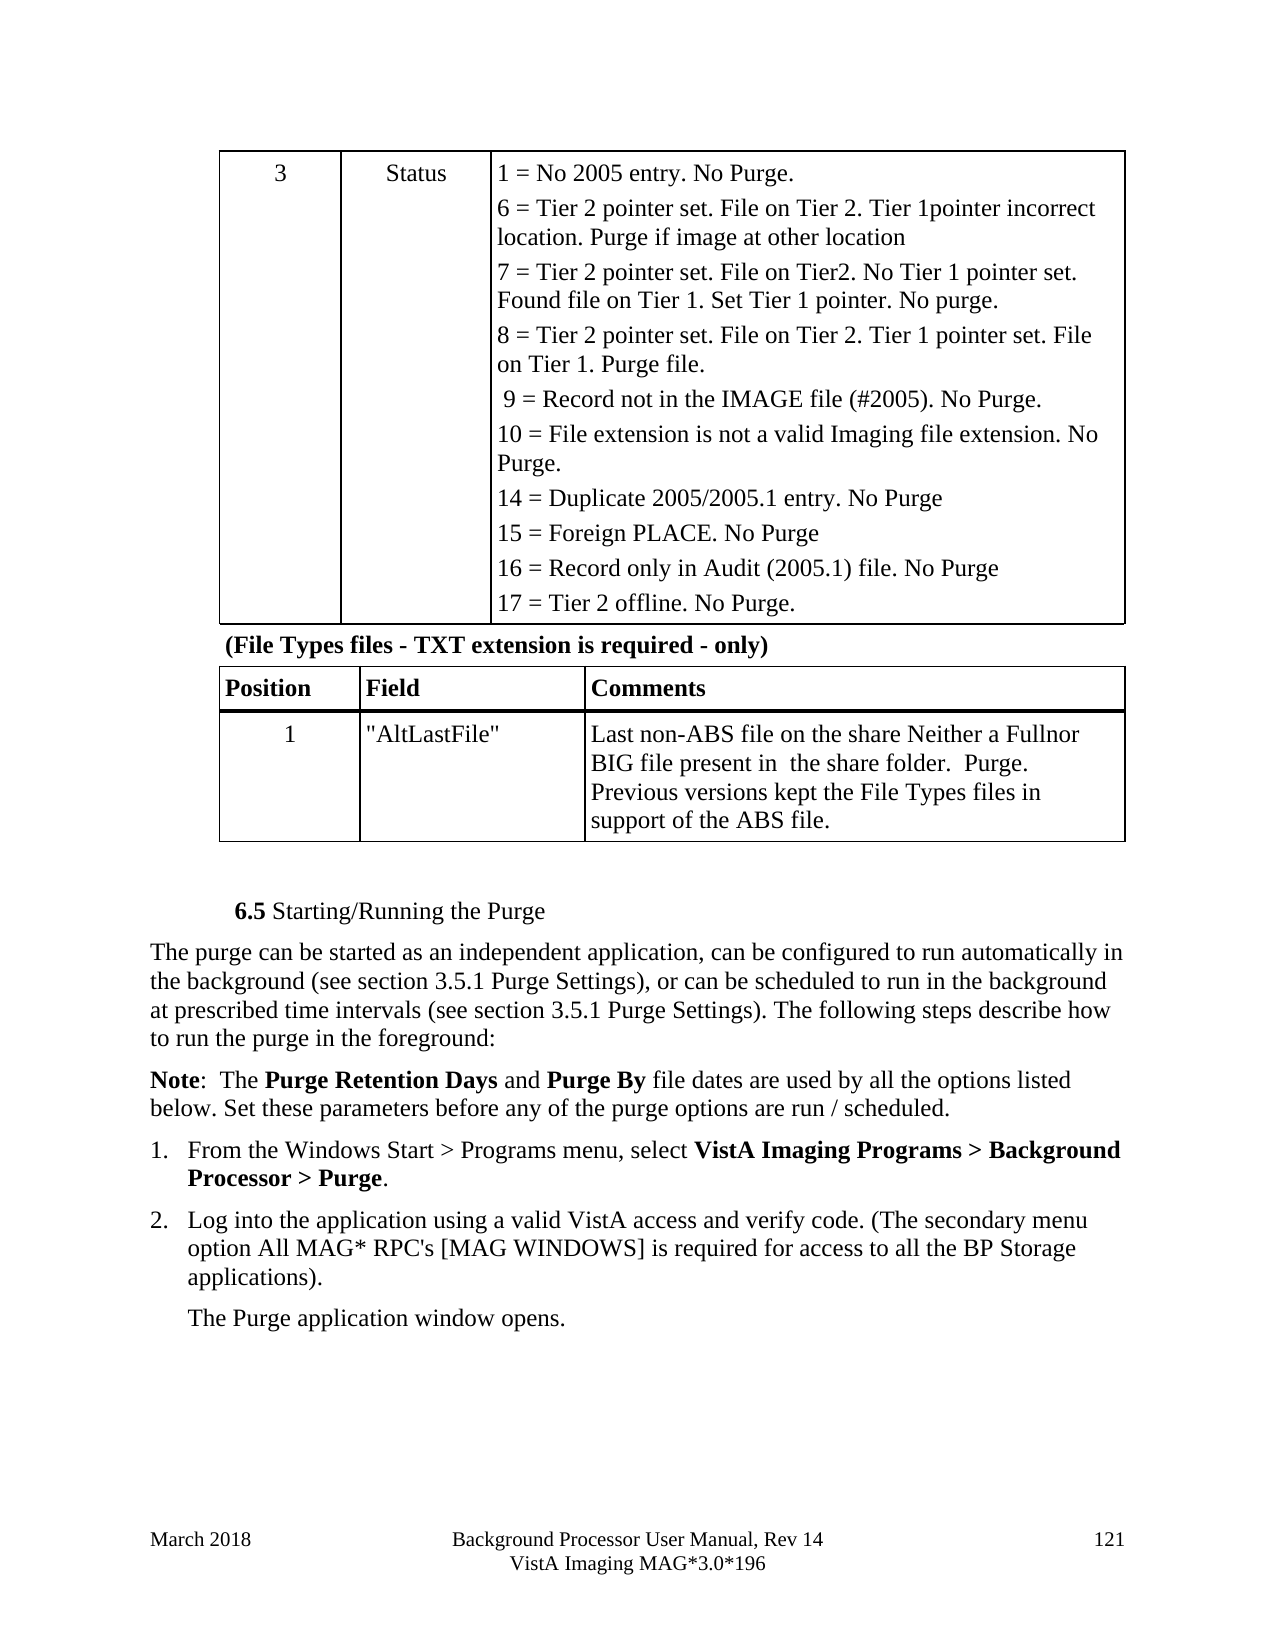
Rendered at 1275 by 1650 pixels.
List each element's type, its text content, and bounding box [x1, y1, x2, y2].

text The Purge application window opens. [187, 1303, 1125, 1332]
subtitle Starting/Running the Purge [234, 896, 1125, 925]
list From the Windows Start > Programs menu, select VistA Imaging Programs > Background Processor > Purge. [150, 1135, 1125, 1192]
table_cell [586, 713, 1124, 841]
list Log into the application using a valid VistA access and verify code. (The secondary menu option All MAG* RPC's [MAG WINDOWS] is required for access to all the BP Storage applications). [150, 1205, 1125, 1291]
text The purge can be started as an independent application, can be configured to run automatically in the background (see section 3.5.1 Purge Settings), or can be scheduled to run in the background at prescribed time intervals (see section 3.5.1 Purge Settings). The following steps describe how to run the purge in the foreground: [150, 937, 1125, 1052]
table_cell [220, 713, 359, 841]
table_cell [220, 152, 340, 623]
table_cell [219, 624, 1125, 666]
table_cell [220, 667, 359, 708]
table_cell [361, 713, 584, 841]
text Note: The Purge Retention Days and Purge By file dates are used by all the options listed below. Set these parameters before any of the purge options are run / scheduled. [150, 1065, 1125, 1122]
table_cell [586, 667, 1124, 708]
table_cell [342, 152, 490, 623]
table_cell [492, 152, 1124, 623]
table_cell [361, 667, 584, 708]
